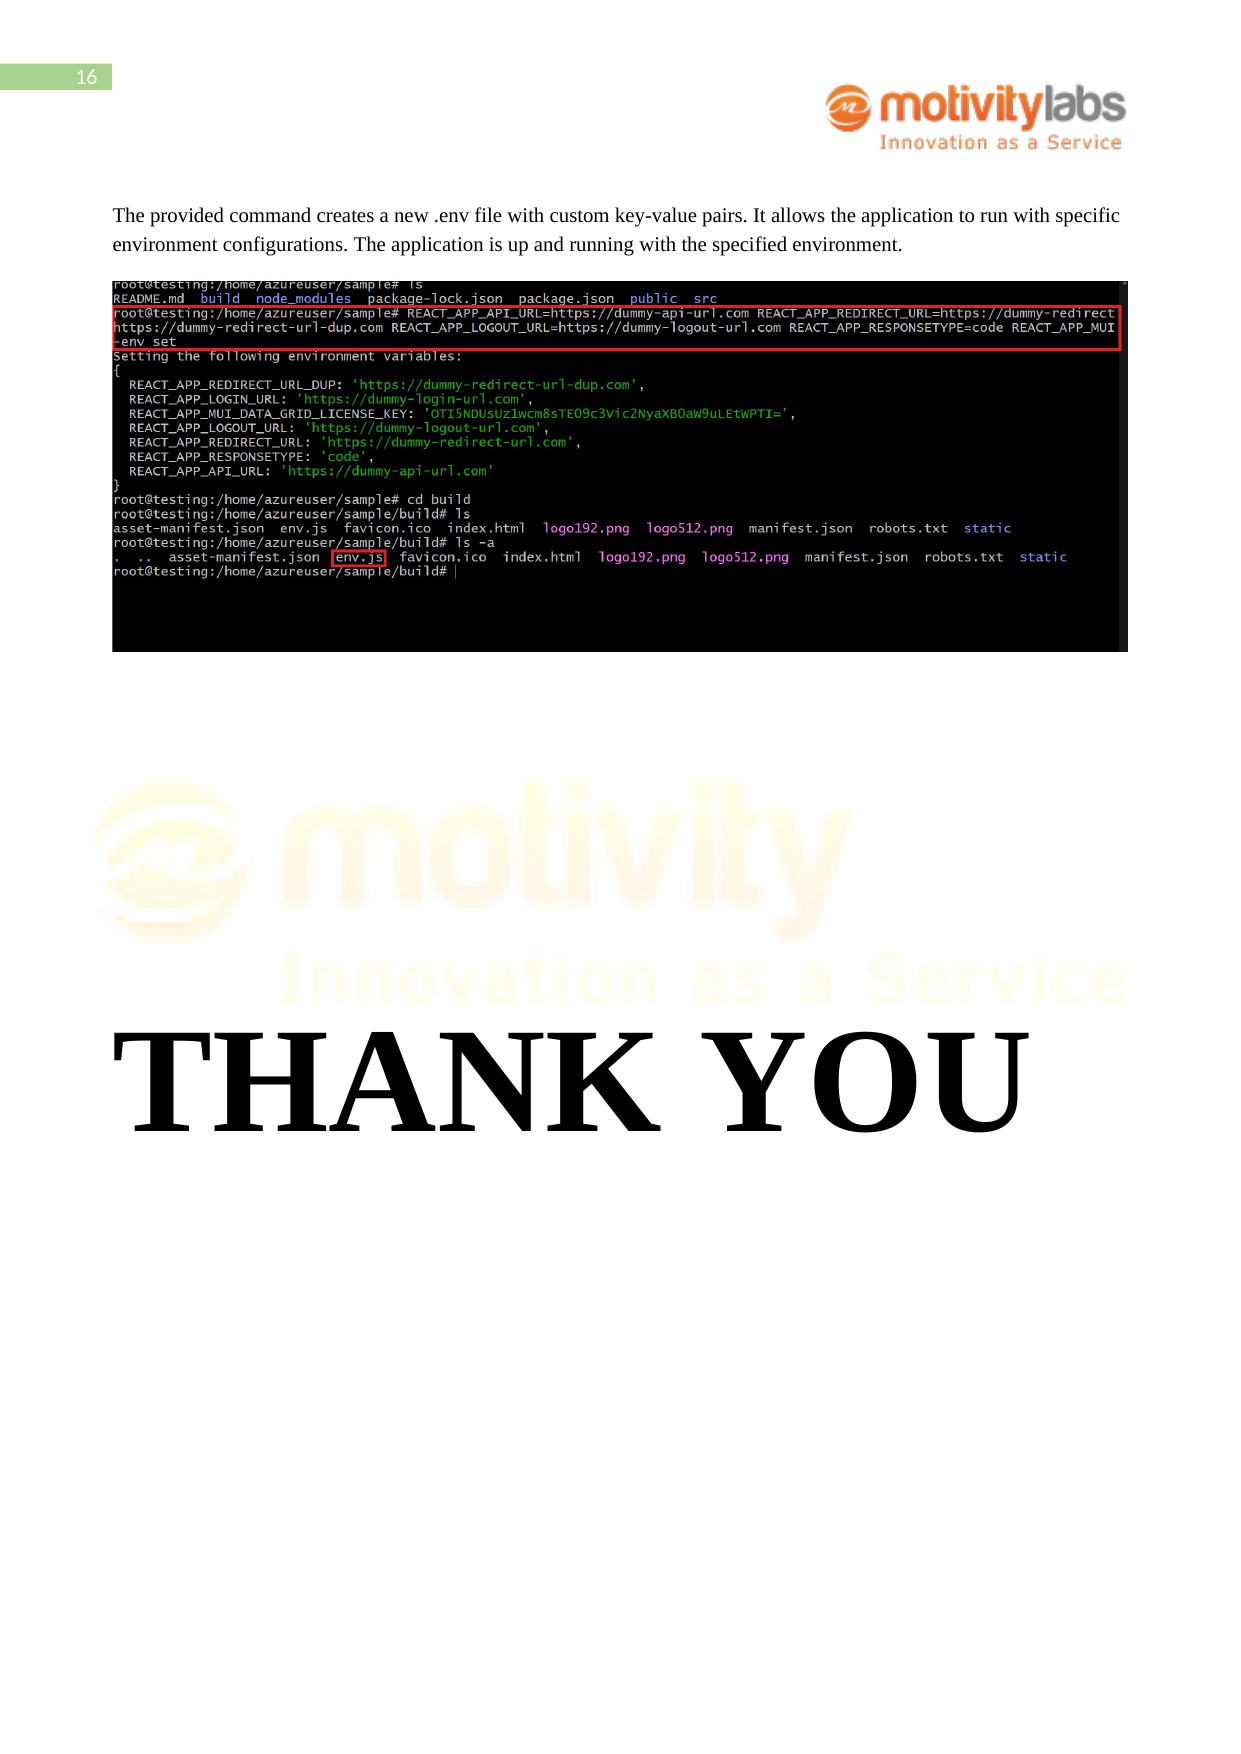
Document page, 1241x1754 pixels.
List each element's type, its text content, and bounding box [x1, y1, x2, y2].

picture [112, 281, 1128, 652]
text THANK YOU [112, 991, 1128, 1164]
text The provided command creates a new .env file with custom key-value pairs. It allows the application to run with specific environment configurations. The application is up and running with the specified environment. [112, 203, 1128, 256]
picture [825, 73, 1129, 154]
